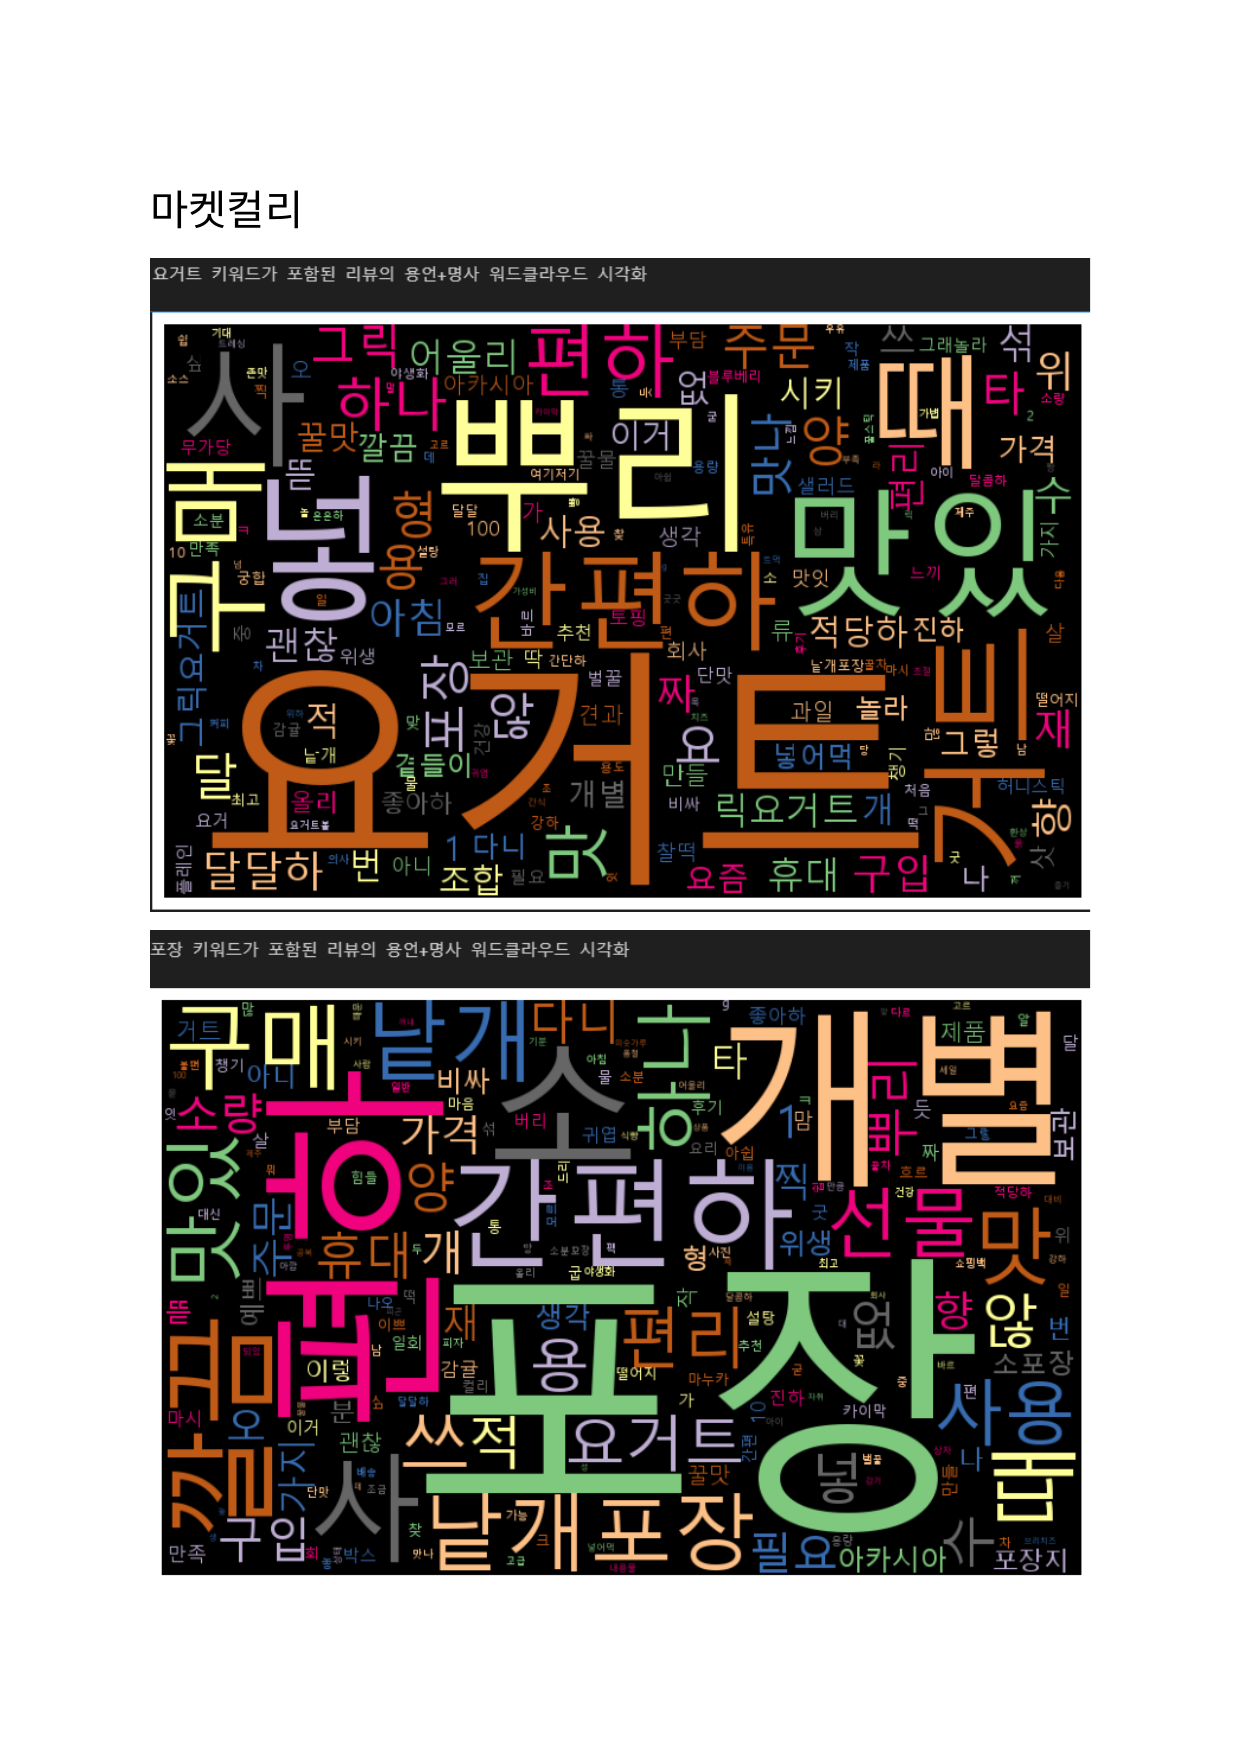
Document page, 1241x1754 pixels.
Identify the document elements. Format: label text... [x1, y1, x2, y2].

picture [150, 258, 1091, 912]
text 마켓컬리 [150, 177, 1090, 237]
picture [150, 930, 1091, 1587]
